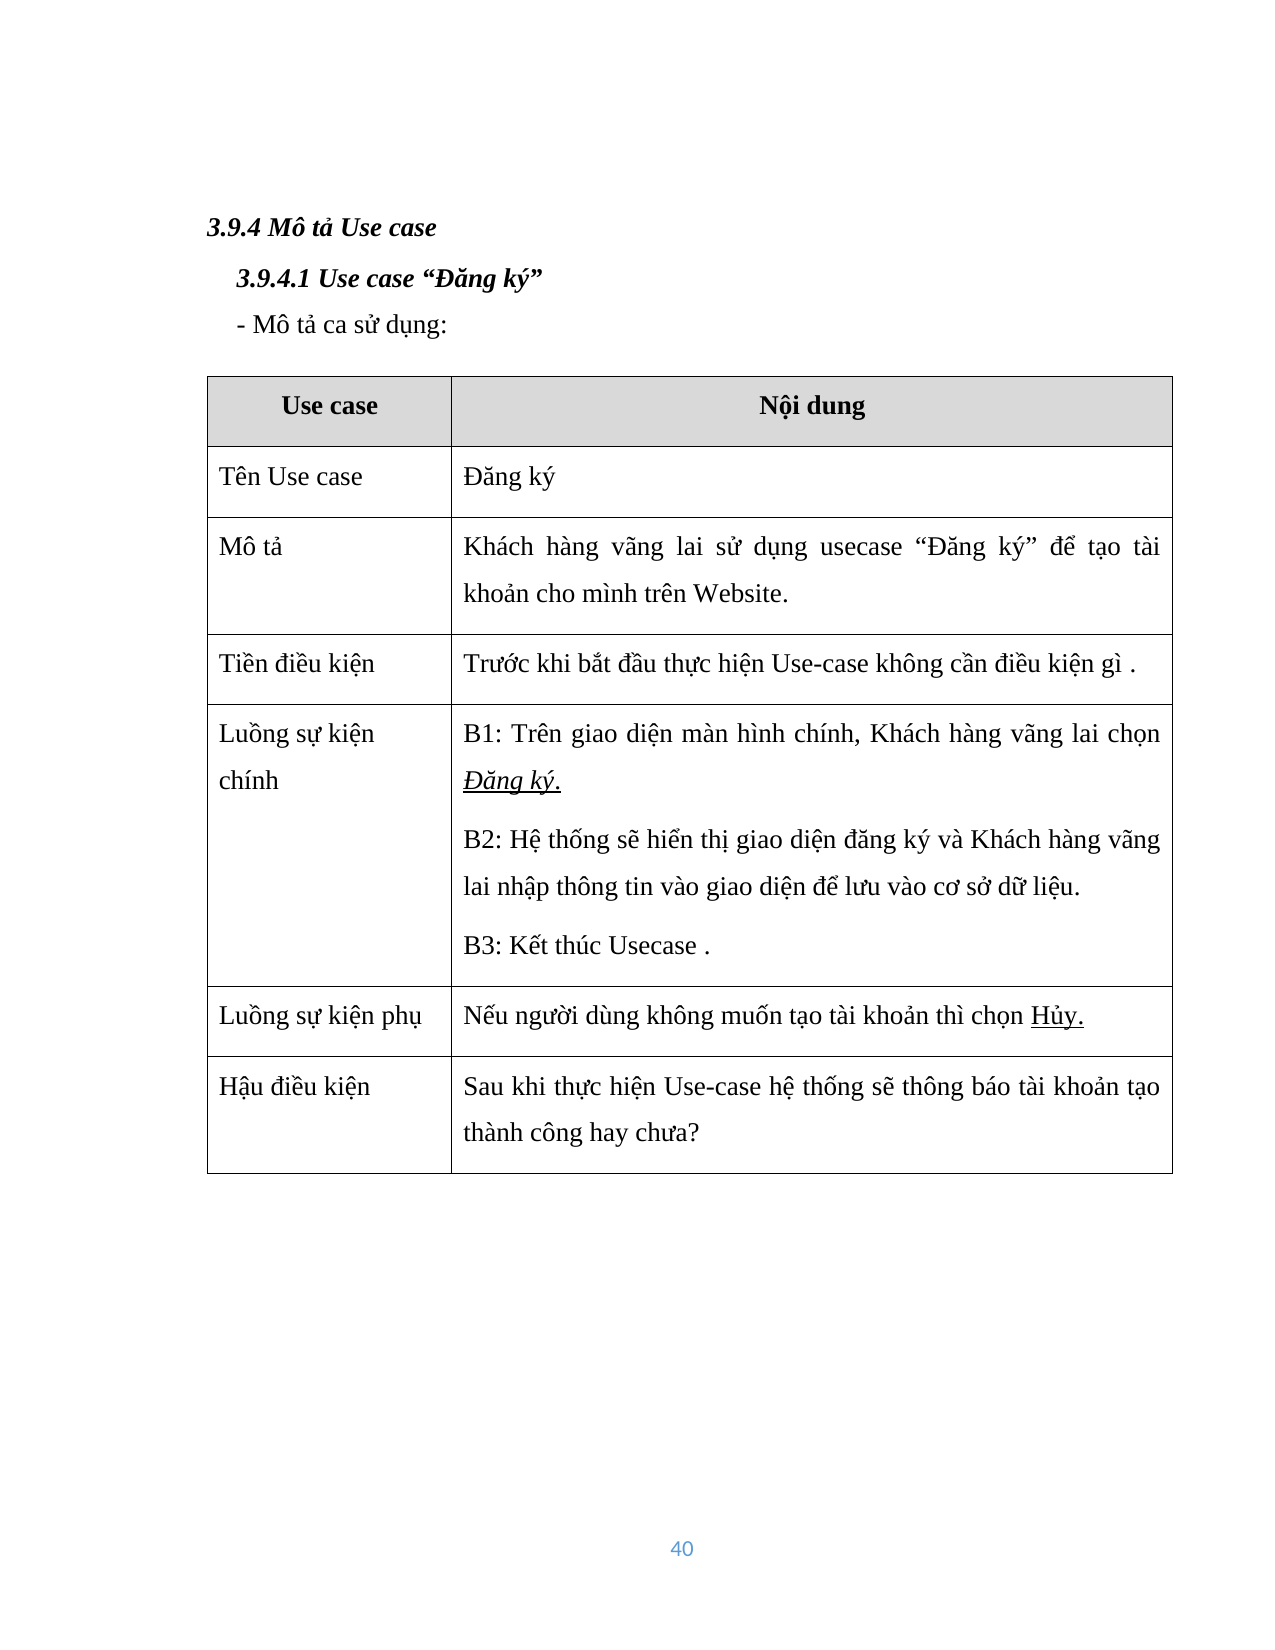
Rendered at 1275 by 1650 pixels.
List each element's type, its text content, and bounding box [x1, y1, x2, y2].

table_cell B1: Trên giao diện màn hình chính, Khách hàng vãng lai chọn Đăng ký. B2: Hệ thống sẽ hiển thị giao diện đăng ký và Khách hàng vãng lai nhập thông tin vào giao diện để lưu vào cơ sở dữ liệu. B3: Kết thúc Usecase . [452, 705, 1172, 986]
table_cell Sau khi thực hiện Use-case hệ thống sẽ thông báo tài khoản tạo thành công hay chưa? [452, 1057, 1172, 1173]
table_cell Trước khi bắt đầu thực hiện Use-case không cần điều kiện gì . [452, 635, 1172, 704]
table_cell Nếu người dùng không muốn tạo tài khoản thì chọn Hủy. [452, 987, 1172, 1056]
table_cell Đăng ký [452, 447, 1172, 517]
table_cell Mô tả [208, 518, 451, 633]
table_header Nội dung [452, 377, 1172, 446]
subtitle 3.9.4.1 Use case “Đăng ký” [207, 262, 1157, 293]
text - Mô tả ca sử dụng: [207, 308, 1157, 339]
table_cell Khách hàng vãng lai sử dụng usecase “Đăng ký” để tạo tài khoản cho mình trên Website. [452, 518, 1172, 633]
table_cell Hậu điều kiện [208, 1057, 451, 1173]
table_cell Tiền điều kiện [208, 635, 451, 704]
subtitle 3.9.4 Mô tả Use case [207, 211, 1157, 242]
table_header Use case [208, 377, 451, 446]
table_cell Luồng sự kiện phụ [208, 987, 451, 1056]
table_cell Tên Use case [208, 447, 451, 517]
table_cell Luồng sự kiện chính [208, 705, 451, 986]
